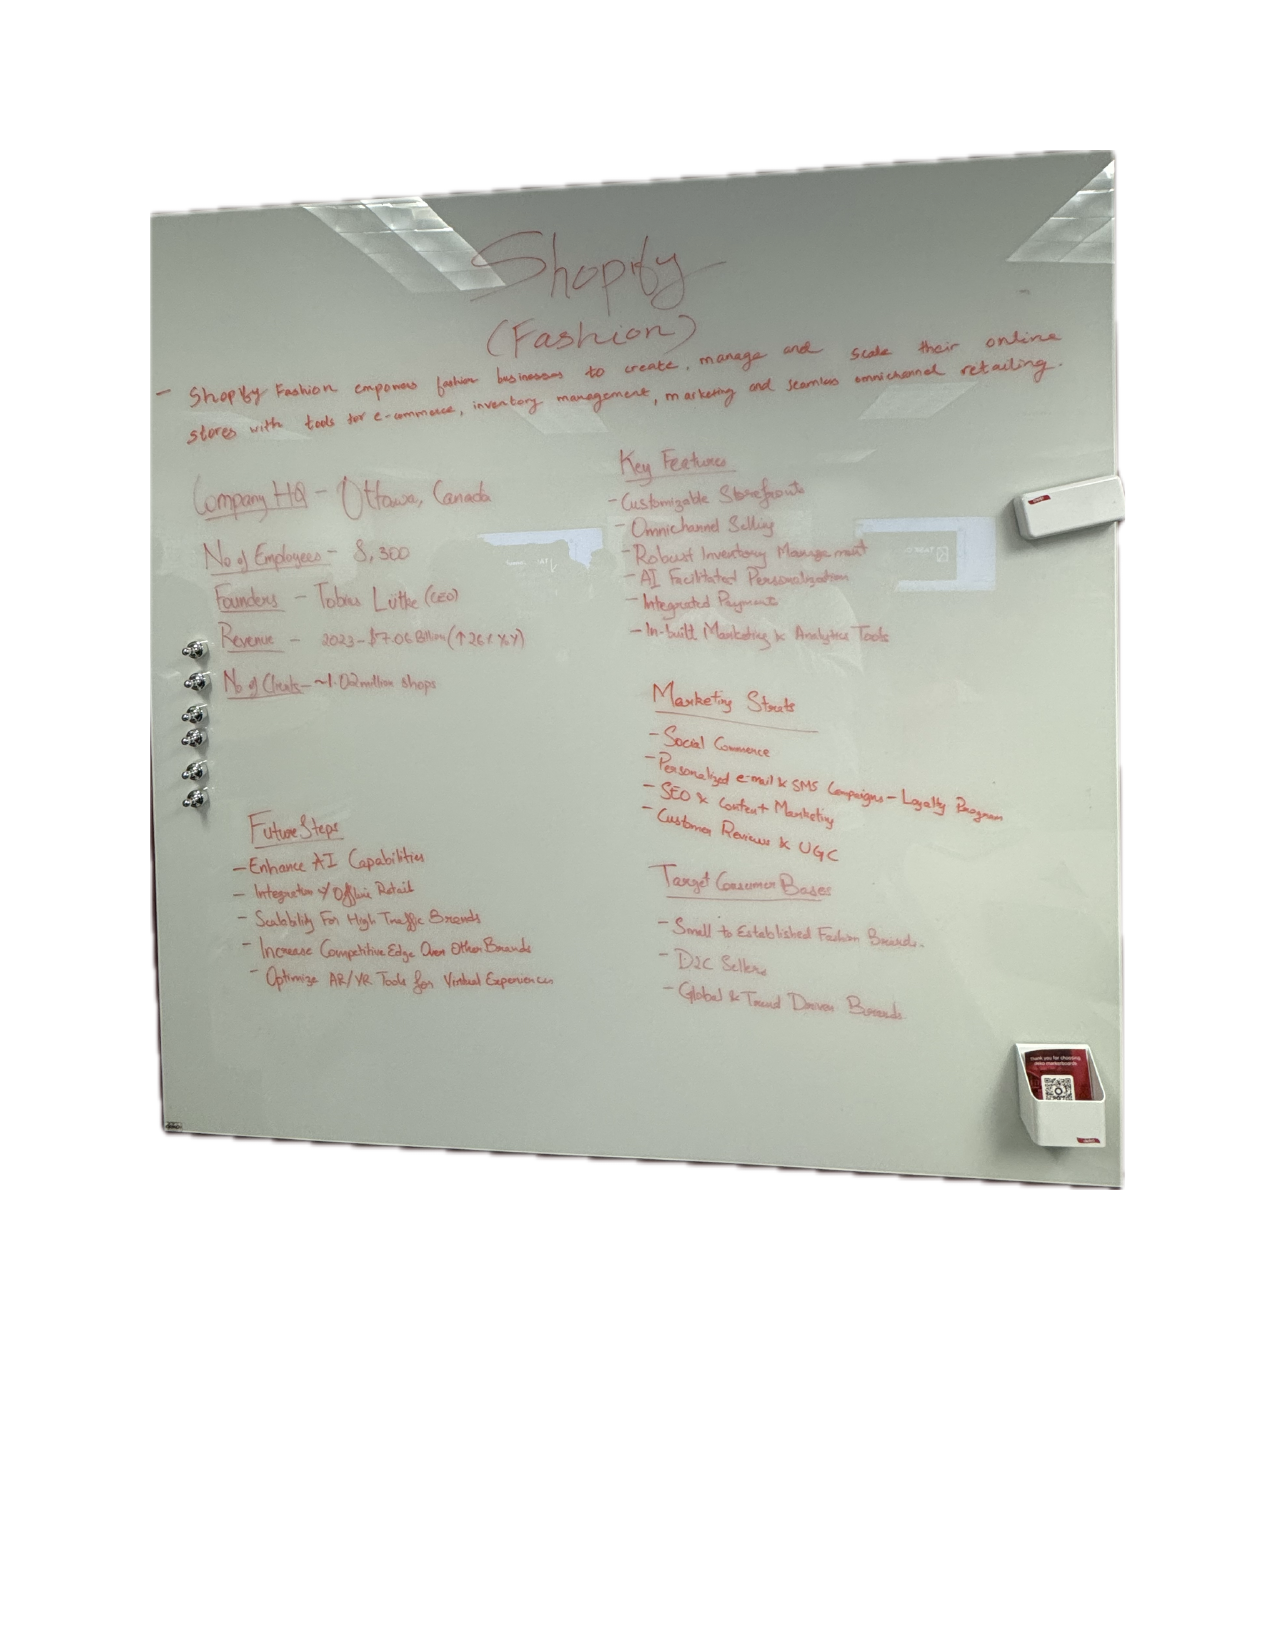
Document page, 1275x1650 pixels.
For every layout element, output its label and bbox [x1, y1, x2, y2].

picture [150, 150, 1125, 1190]
